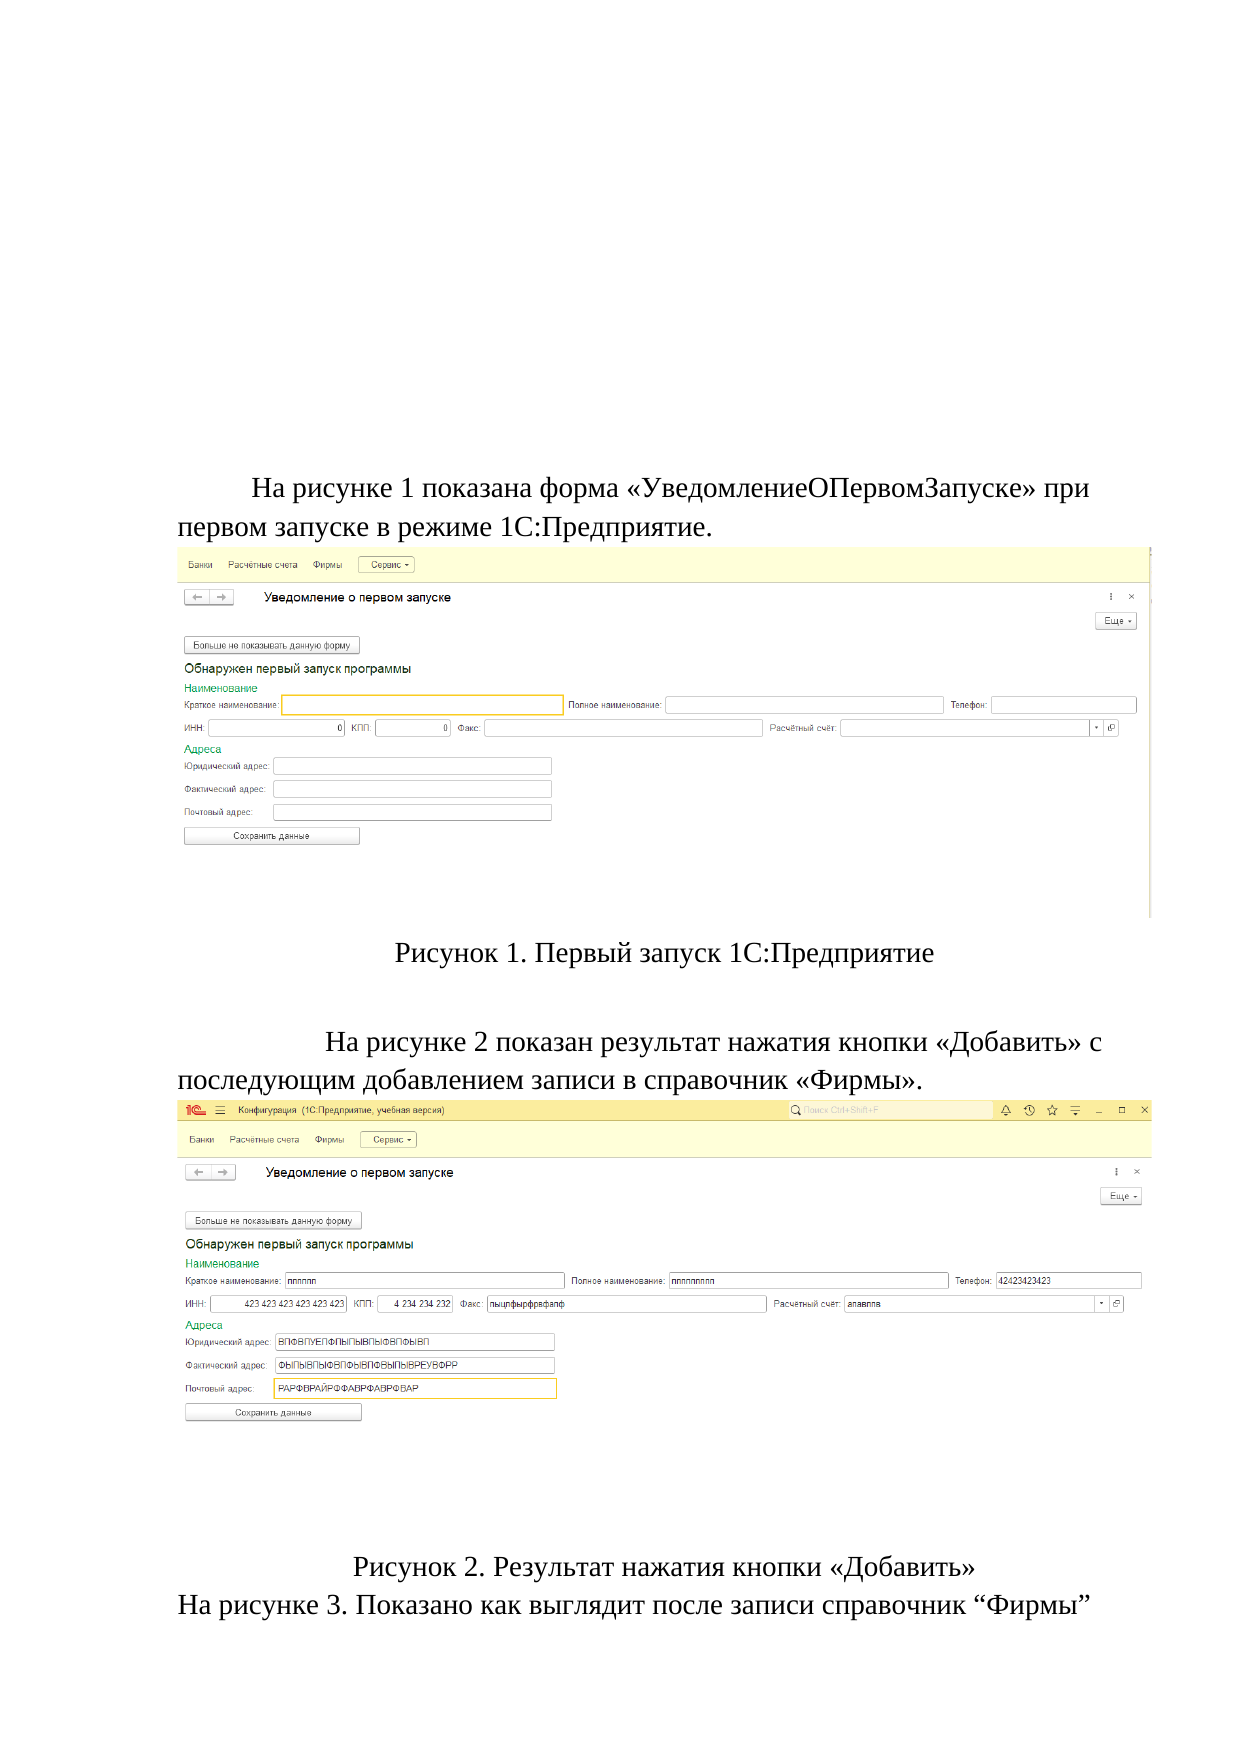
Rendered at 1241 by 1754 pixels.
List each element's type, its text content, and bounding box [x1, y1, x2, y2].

text На рисунке 2 показан результат нажатия кнопки «Добавить» с последующим добавлением записи в справочник «Фирмы». [177, 1024, 1152, 1096]
text Рисунок 2. Результат нажатия кнопки «Добавить» [177, 1549, 1152, 1582]
picture [177, 1100, 1152, 1482]
text Рисунок 1. Первый запуск 1С:Предприятие [177, 935, 1152, 968]
text На рисунке 1 показана форма «УведомлениеОПервомЗапуске» при первом запуске в режиме 1С:Предприятие. [177, 470, 1152, 542]
picture [177, 547, 1152, 918]
text На рисунке 3. Показано как выглядит после записи справочник “Фирмы” [177, 1587, 1152, 1621]
